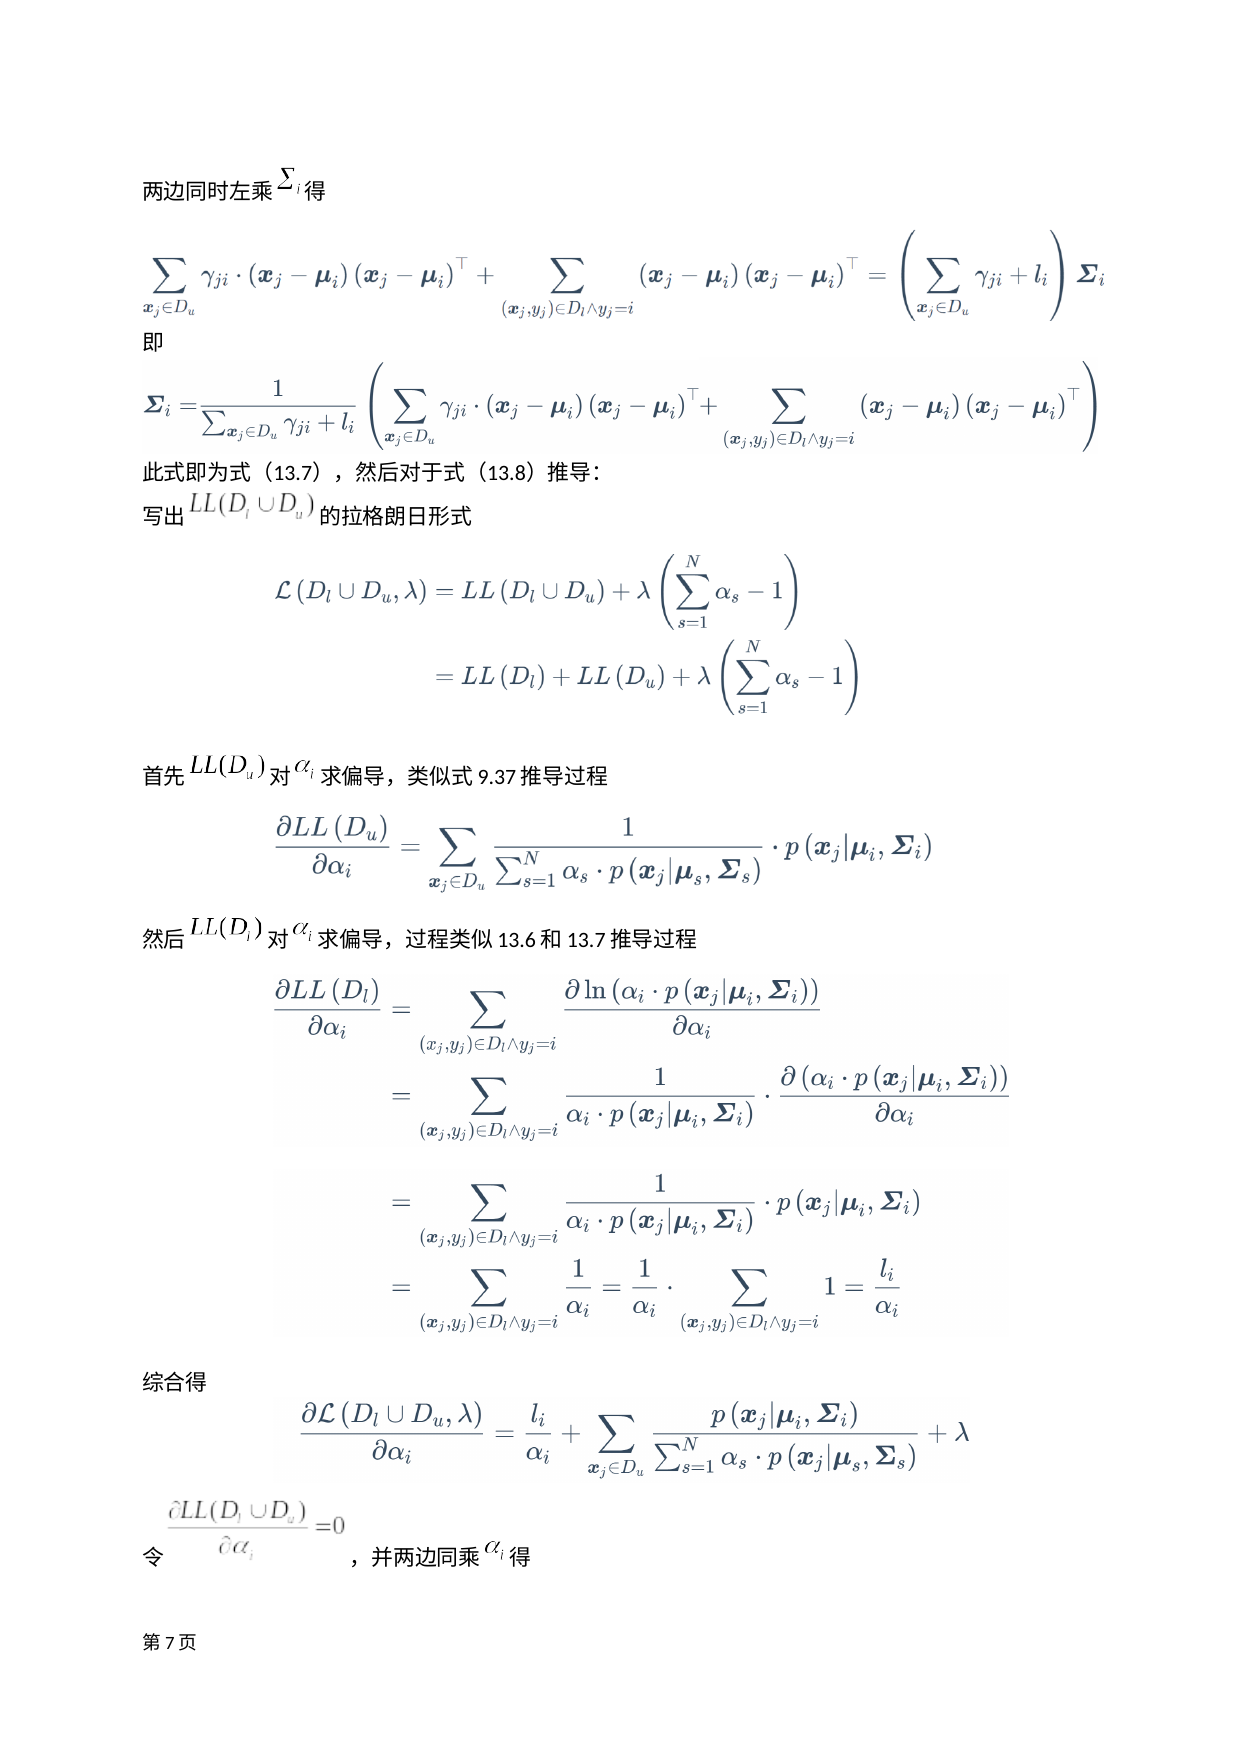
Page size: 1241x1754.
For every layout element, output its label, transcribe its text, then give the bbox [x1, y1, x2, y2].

text 写出的拉格朗日形式 [142, 487, 1104, 552]
text 令，并两边同乘得 [142, 1494, 1104, 1592]
text 然后对求偏导，过程类似13.6和13.7推导过程 [142, 909, 1104, 974]
text 即 [142, 325, 1104, 357]
picture [273, 1169, 1010, 1337]
picture [273, 552, 859, 719]
text 此式即为式（13.7），然后对于式（13.8）推导： [142, 454, 1104, 487]
picture [273, 1397, 970, 1483]
picture [273, 812, 933, 896]
picture [141, 357, 1098, 454]
text 两边同时左乘得 [142, 162, 1104, 227]
text 首先对求偏导，类似式9.37推导过程 [142, 747, 1104, 812]
text 综合得 [142, 1364, 1104, 1397]
picture [273, 974, 1010, 1147]
picture [141, 227, 1104, 325]
